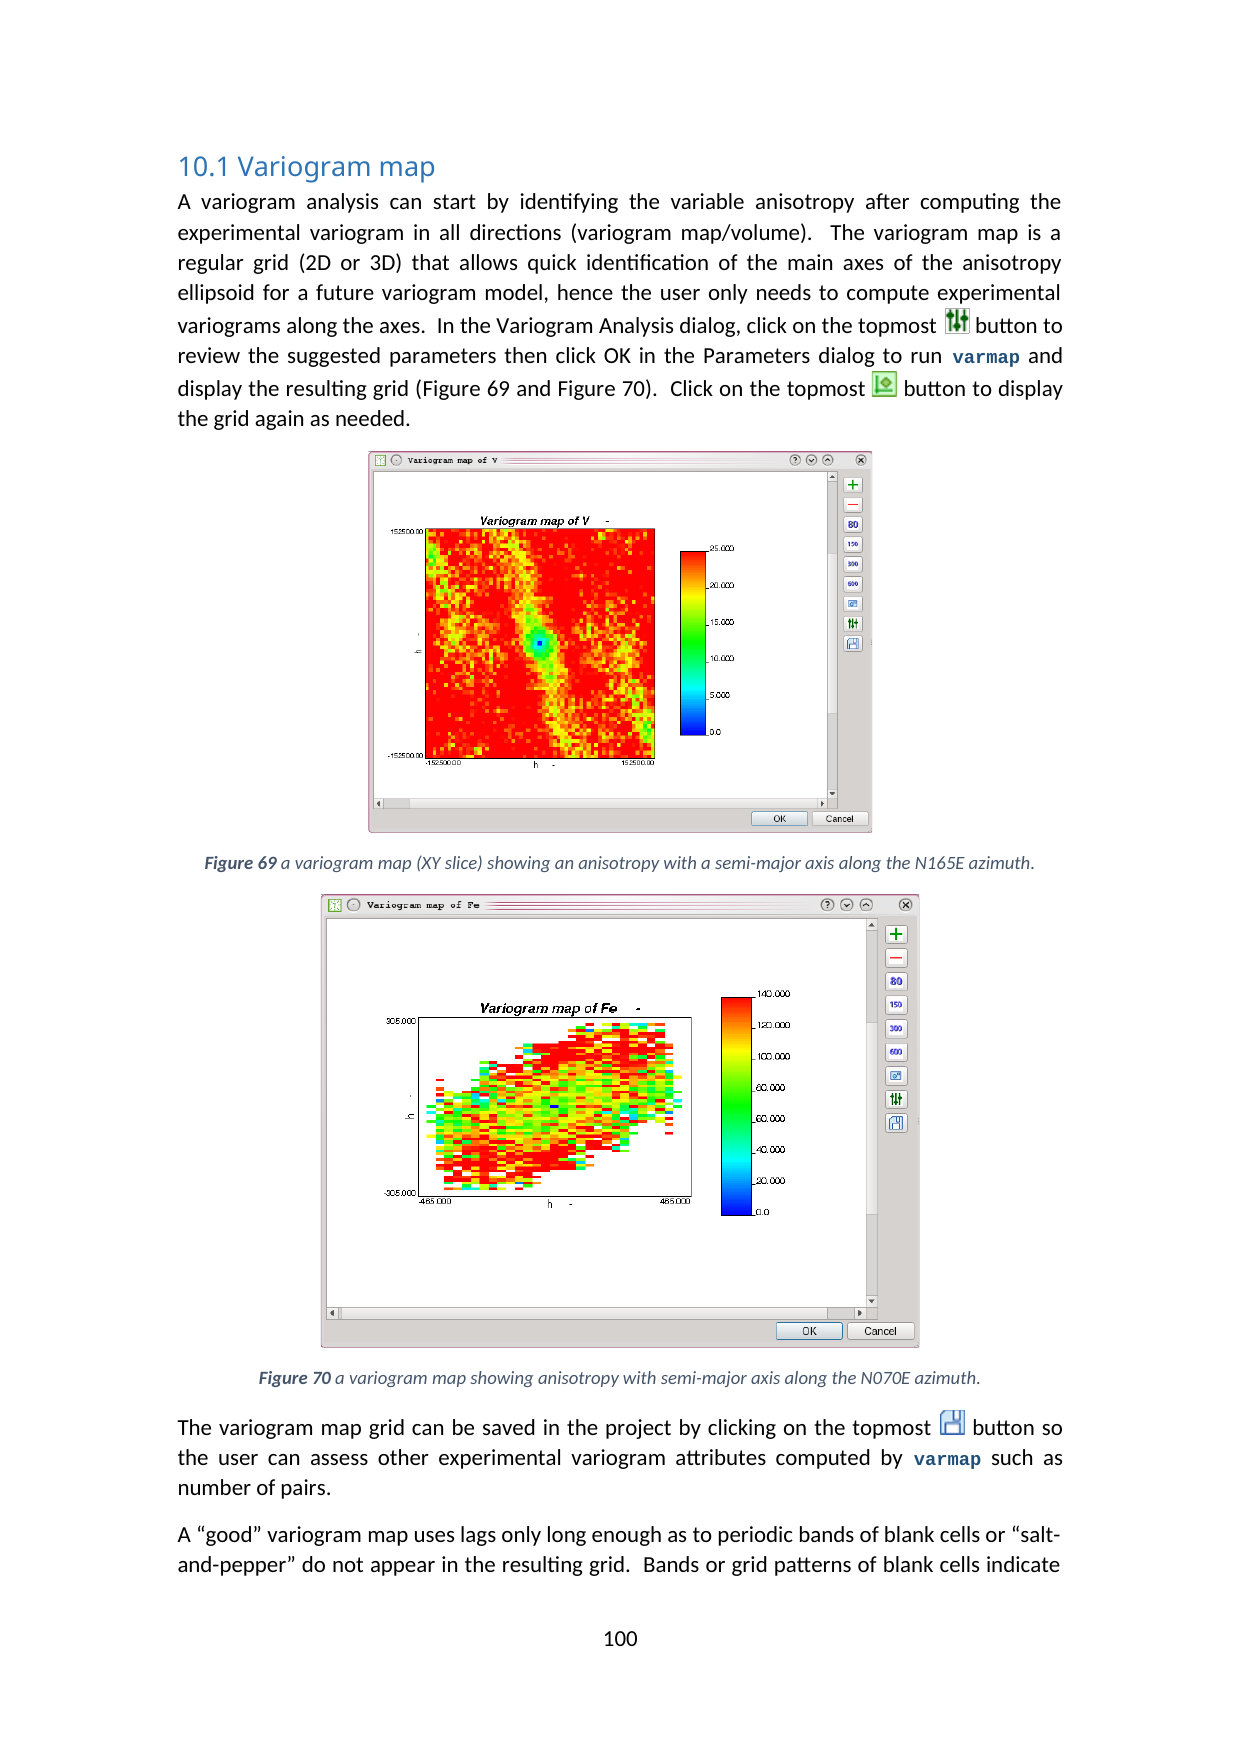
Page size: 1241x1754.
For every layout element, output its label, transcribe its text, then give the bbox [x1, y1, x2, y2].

text A variogram analysis can start by identifying the variable anisotropy after computing the experimental variogram in all directions (variogram map/volume). The variogram map is a regular grid (2D or 3D) that allows quick identification of the main axes of the anisotropy ellipsoid for a future variogram model, hence the user only needs to compute experimental variograms along the axes. In the Variogram Analysis dialog, click on the topmost button to review the suggested parameters then click OK in the Parameters dialog to run varmap and display the resulting grid (Figure 68 and Figure 69). Click on the topmost button to display the grid again as needed. [177, 187, 1063, 432]
text Figure 70 a variogram map showing anisotropy with semi-major axis along the N070E azimuth. [177, 1366, 1063, 1389]
text Figure 69 a variogram map (XY slice) showing an anisotropy with a semi-major axis along the N165E azimuth. [177, 851, 1063, 874]
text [177, 1520, 1063, 1578]
picture [320, 894, 920, 1348]
subtitle Variogram map [177, 148, 1063, 184]
picture [940, 1410, 965, 1435]
picture [368, 451, 873, 833]
text The variogram map grid can be saved in the project by clicking on the topmost button so the user can assess other experimental variogram attributes computed by varmap such as number of pairs. [177, 1410, 1063, 1501]
picture [871, 371, 898, 397]
picture [946, 309, 969, 333]
